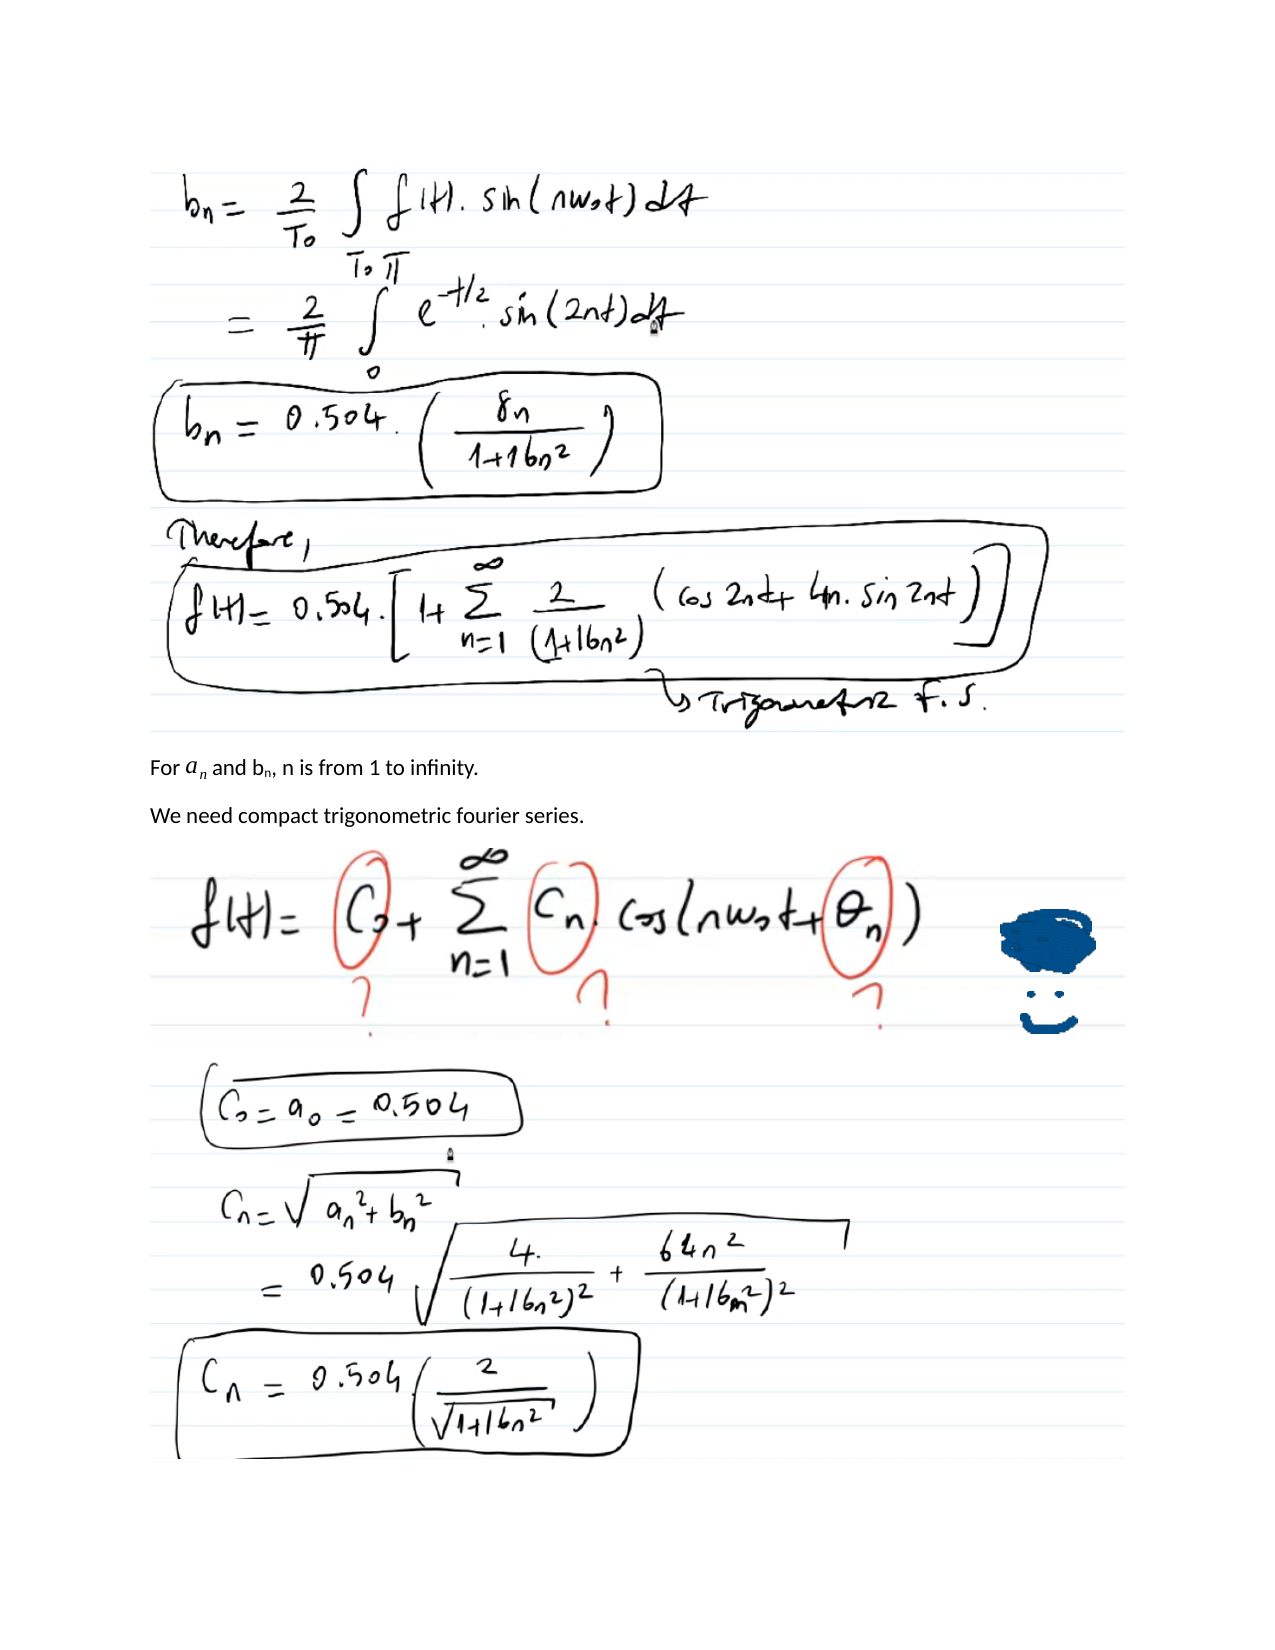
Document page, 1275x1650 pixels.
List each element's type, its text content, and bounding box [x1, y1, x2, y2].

text For and bn, n is from 1 to infinity. [150, 751, 1125, 783]
picture [150, 150, 1125, 733]
text We need compact trigonometric fourier series. [150, 801, 1125, 829]
picture [150, 848, 1125, 1043]
picture [150, 1061, 1125, 1459]
